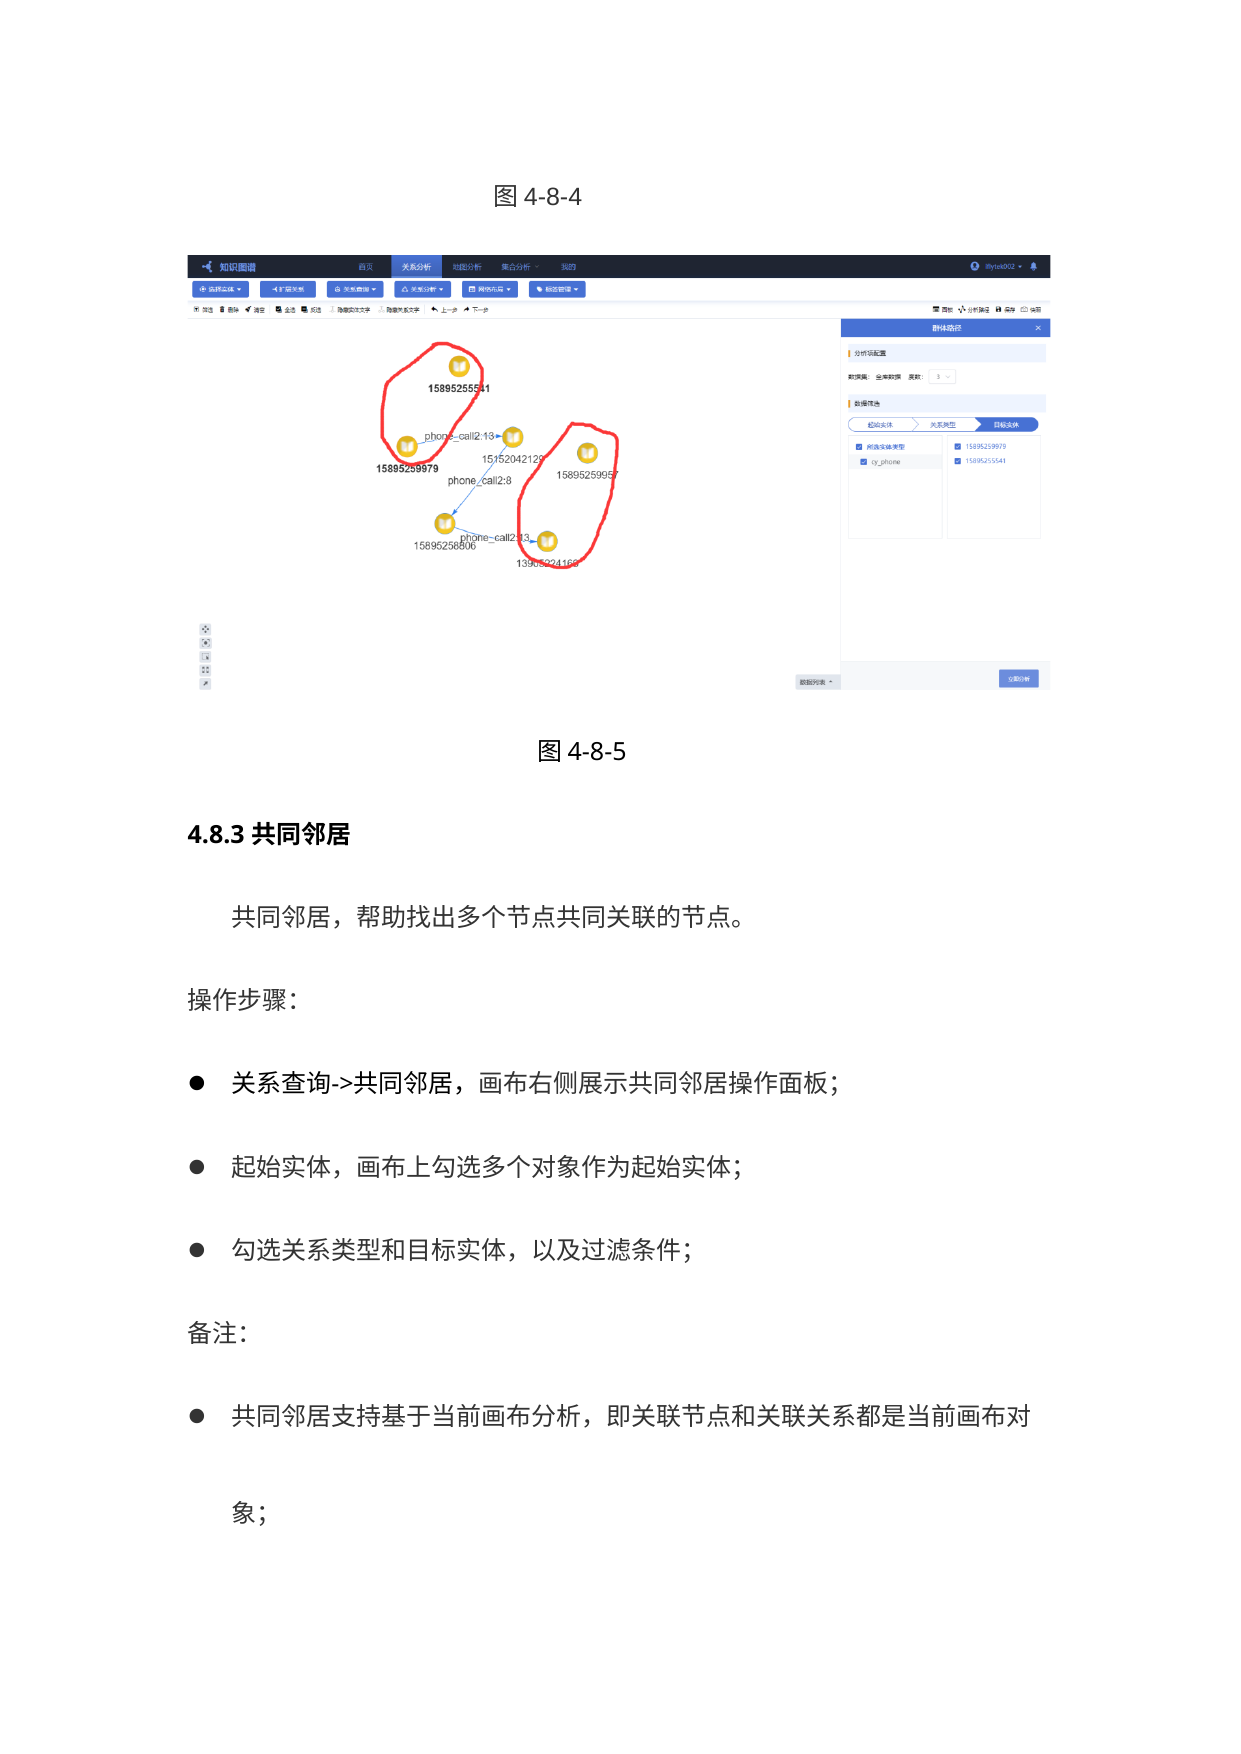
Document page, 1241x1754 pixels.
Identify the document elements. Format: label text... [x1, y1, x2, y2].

list 勾选关系类型和目标实体，以及过滤条件； [187, 1216, 1053, 1281]
list 备注： [187, 1299, 1053, 1364]
text 共同邻居，帮助找出多个节点共同关联的节点。 [187, 883, 1053, 948]
list 起始实体，画布上勾选多个对象作为起始实体； [187, 1133, 1053, 1198]
list 关系查询->共同邻居，画布右侧展示共同邻居操作面板； [187, 1049, 1053, 1114]
list 操作步骤： [187, 966, 1053, 1031]
list 4.8.3 共同邻居 [187, 800, 1053, 865]
list 图4-8-4 [450, 162, 1053, 227]
list 共同邻居支持基于当前画布分析，即关联节点和关联关系都是当前画布对象； [187, 1382, 1053, 1544]
picture [187, 255, 1051, 690]
list 图4-8-5 [494, 717, 1053, 782]
